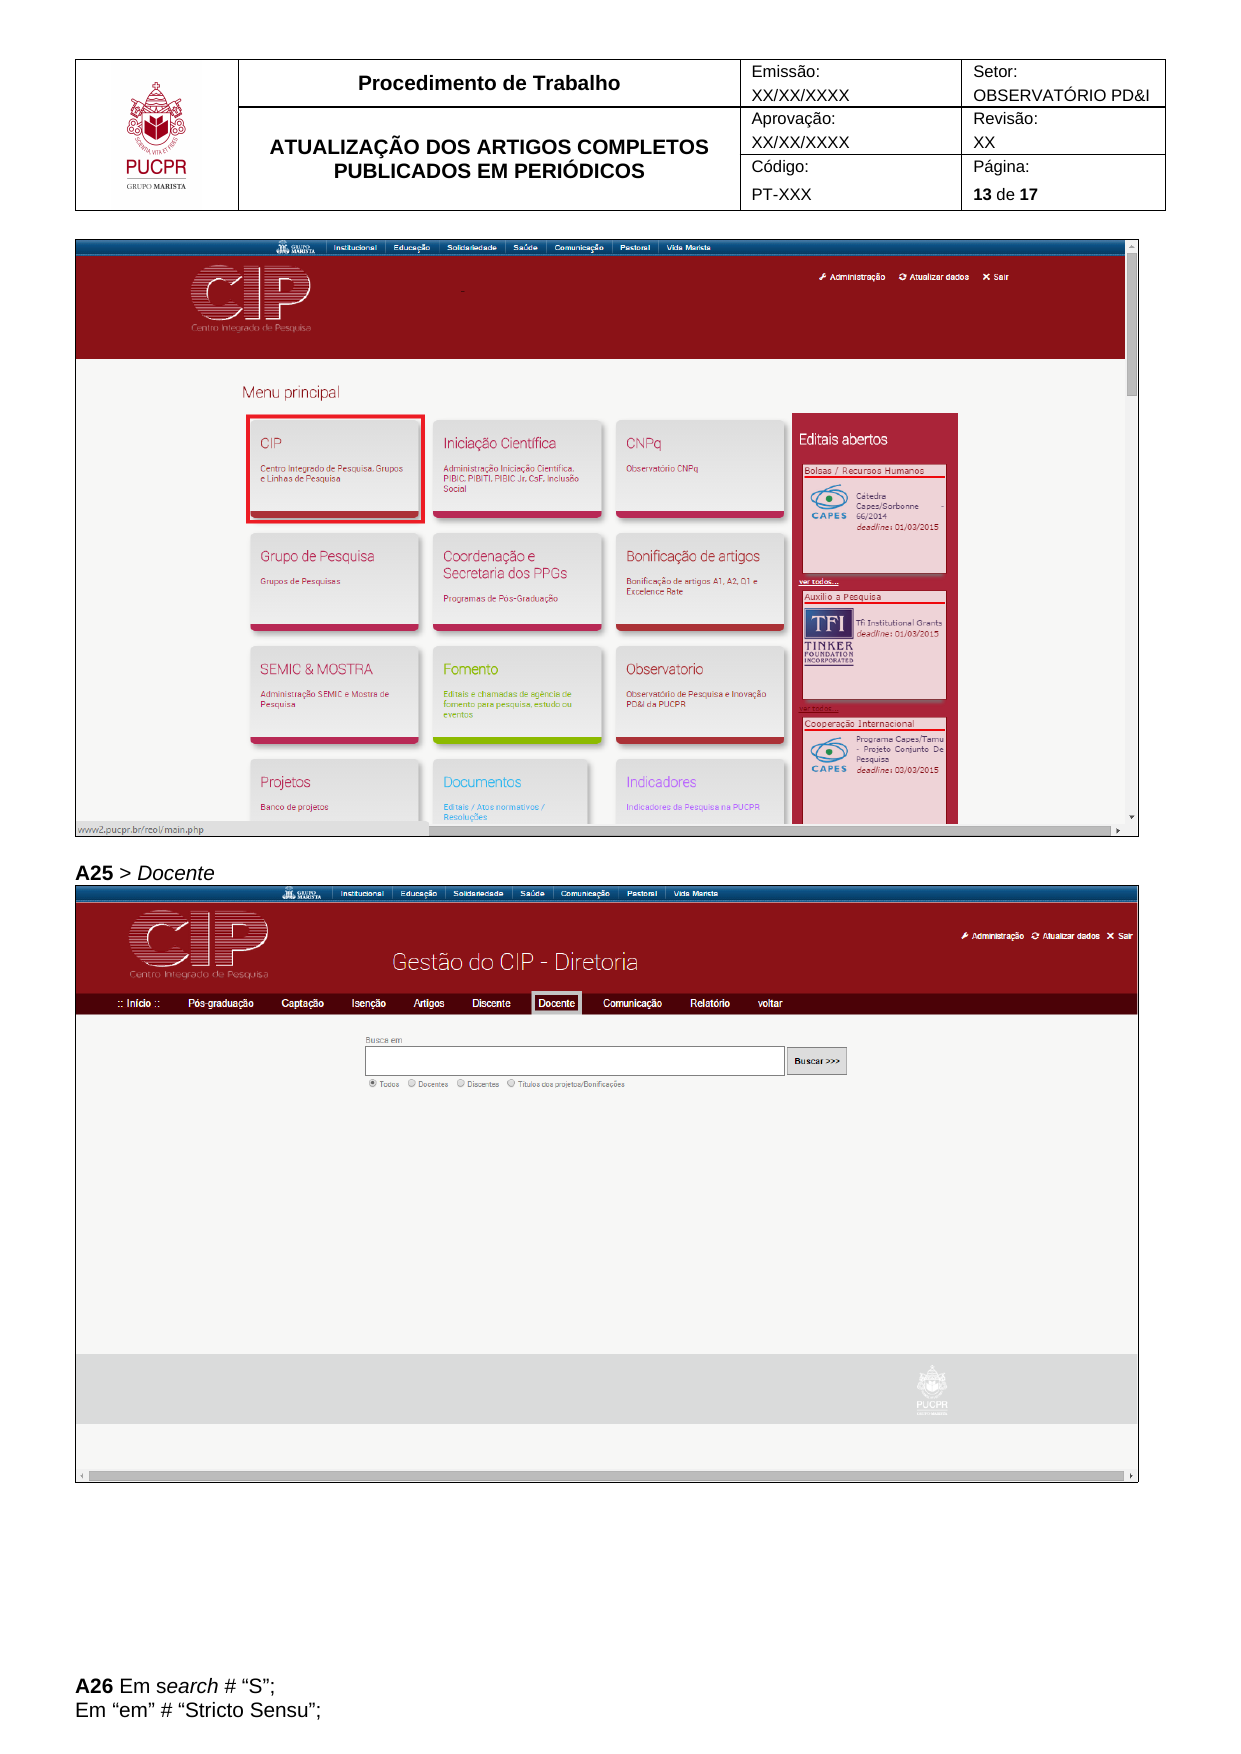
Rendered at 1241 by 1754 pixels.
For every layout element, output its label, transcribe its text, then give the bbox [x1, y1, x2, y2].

text Em “em” # “Stricto Sensu”; [75, 1698, 1165, 1722]
text A26 Em search # “S”; [75, 1674, 1165, 1698]
picture [111, 60, 202, 210]
text A25 > Docente [75, 861, 1165, 885]
picture [76, 886, 1138, 1482]
picture [76, 240, 1138, 836]
